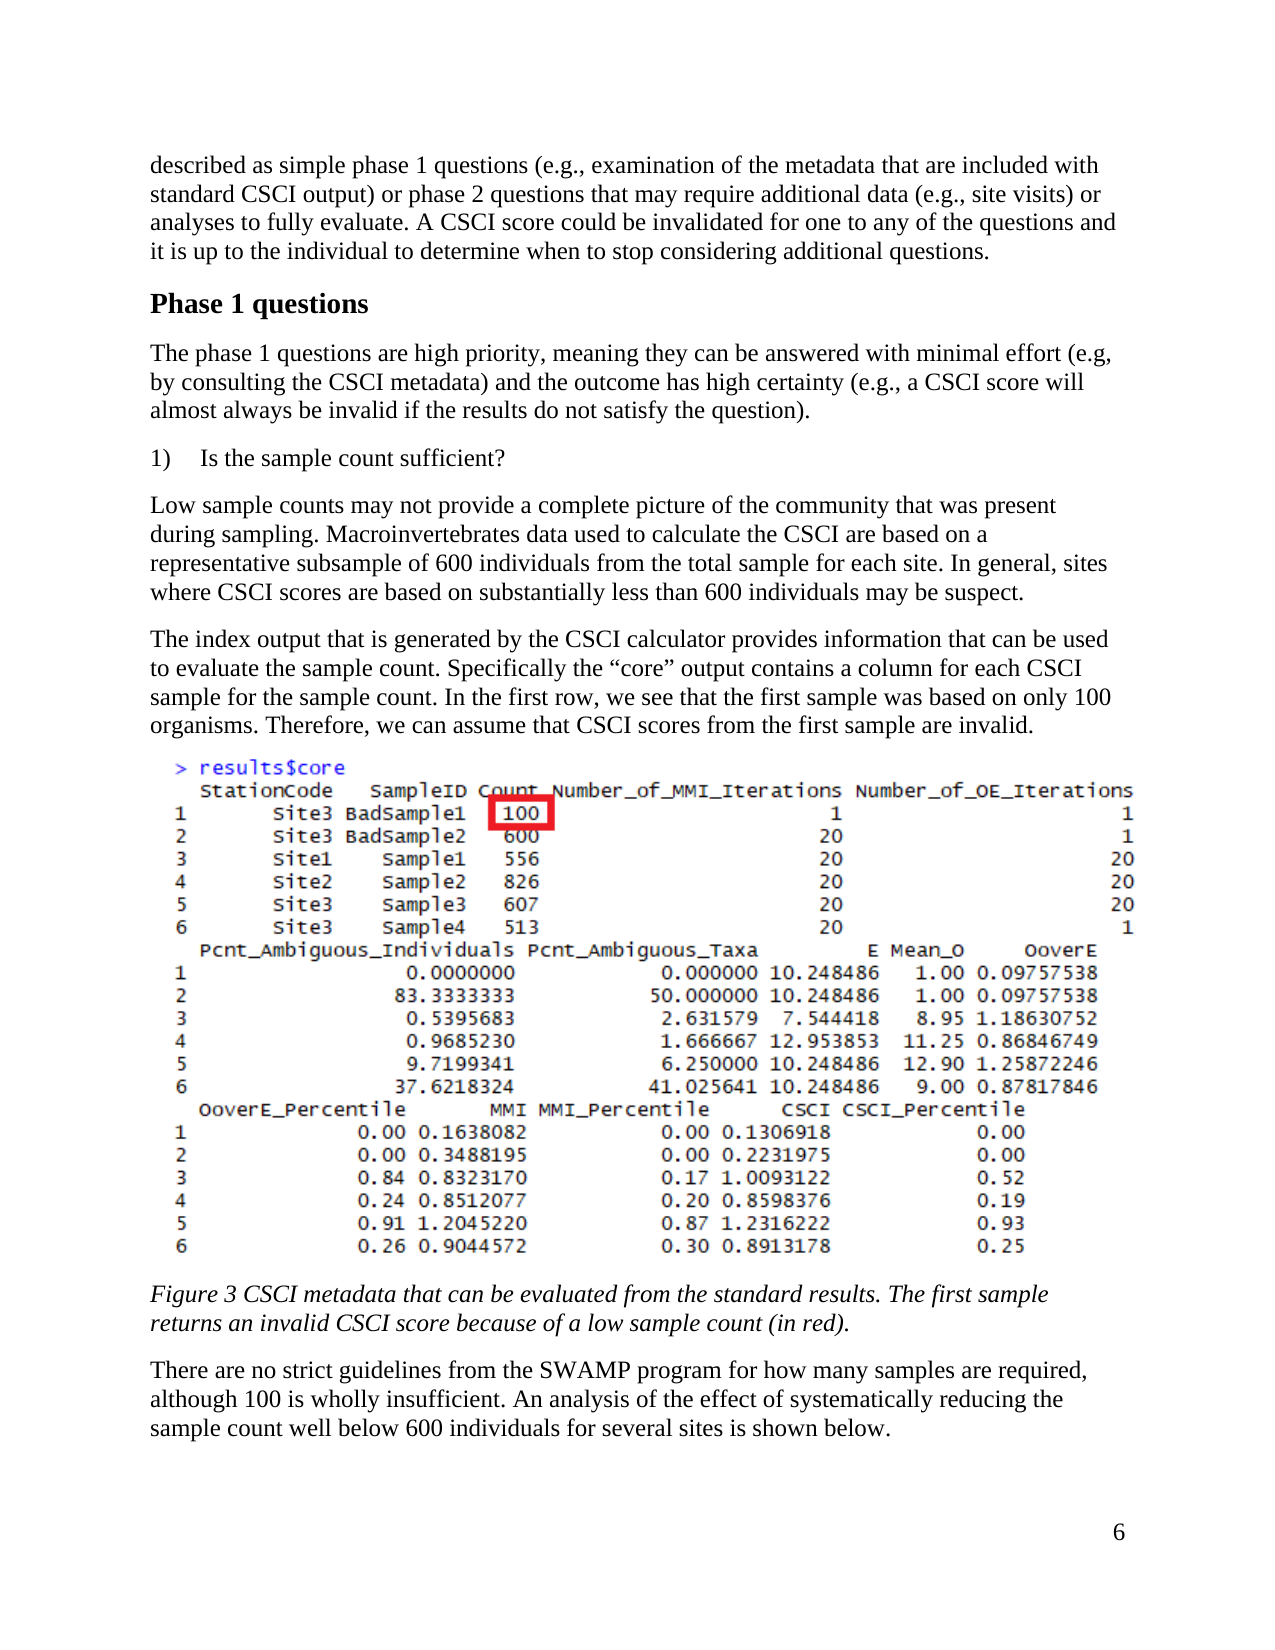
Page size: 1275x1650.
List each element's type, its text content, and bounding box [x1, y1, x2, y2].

text Figure 3 CSCI metadata that can be evaluated from the standard results. The first sample returns an invalid CSCI score because of a low sample count (in red). [150, 1279, 1125, 1337]
text The phase 1 questions are high priority, meaning they can be answered with minimal effort (e.g, by consulting the CSCI metadata) and the outcome has high certainty (e.g., a CSCI score will almost always be invalid if the results do not satisfy the question). [150, 338, 1125, 424]
text There are no strict guidelines from the SWAMP program for how many samples are required, although 100 is wholly insufficient. An analysis of the effect of systematically reducing the sample count well below 600 individuals for several sites is shown below. [150, 1356, 1125, 1442]
picture [168, 758, 1144, 1259]
text The index output that is generated by the CSCI calculator provides information that can be used to evaluate the sample count. Specifically the “core” output contains a column for each CSCI sample for the sample count. In the first row, we see that the first sample was based on only 100 organisms. Therefore, we can assume that CSCI scores from the first sample are invalid. [150, 624, 1125, 739]
subtitle Phase 1 questions [150, 286, 1125, 319]
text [150, 150, 1125, 265]
list Is the sample count sufficient? [150, 443, 1125, 472]
text Low sample counts may not provide a complete picture of the community that was present during sampling. Macroinvertebrates data used to calculate the CSCI are based on a representative subsample of 600 individuals from the total sample for each site. In general, sites where CSCI scores are based on substantially less than 600 individuals may be suspect. [150, 491, 1125, 606]
